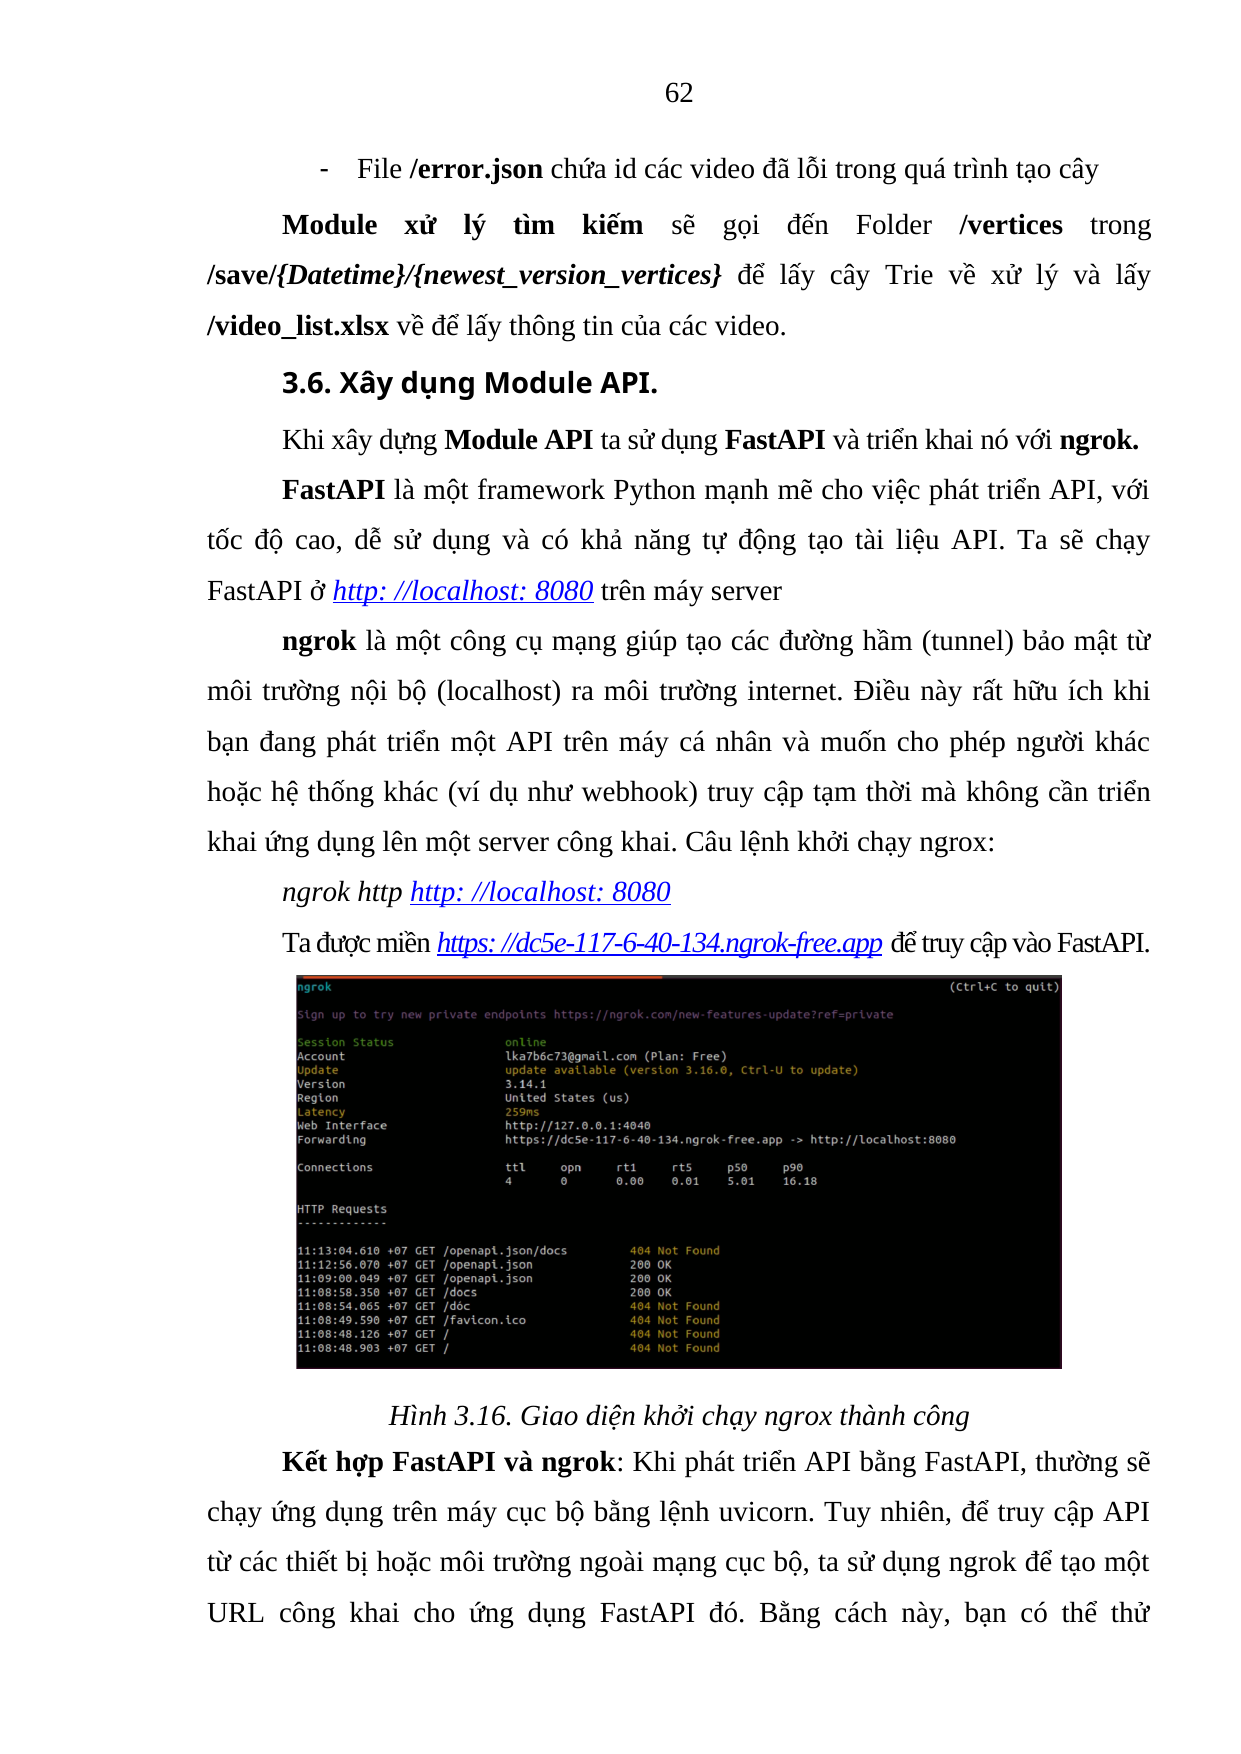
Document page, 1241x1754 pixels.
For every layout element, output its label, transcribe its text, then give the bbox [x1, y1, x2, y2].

text Hình 3.16. Giao diện khởi chạy ngrox thành công [207, 1398, 1152, 1431]
picture [296, 975, 1062, 1369]
text Ta được miền https: //dc5e-117-6-40-134.ngrok-free.app để truy cập vào FastAPI. [207, 925, 1152, 958]
text 3.6. Xây dụng Module API. [207, 362, 1152, 402]
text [207, 1444, 1152, 1628]
list File /error.json chứa id các video đã lỗi trong quá trình tạo cây [319, 148, 1152, 187]
text ngrok là một công cụ mạng giúp tạo các đường hầm (tunnel) bảo mật từ môi trường nội bộ (localhost) ra môi trường internet. Điều này rất hữu ích khi bạn đang phát triển một API trên máy cá nhân và muốn cho phép người khác hoặc hệ thống khác (ví dụ như webhook) truy cập tạm thời mà không cần triển khai ứng dụng lên một server công khai. Câu lệnh khởi chạy ngrox: [207, 623, 1152, 858]
text Module xử lý tìm kiếm sẽ gọi đến Folder /vertices trong /save/{Datetime}/{newest_version_vertices} để lấy cây Trie về xử lý và lấy /video_list.xlsx về để lấy thông tin của các video. [207, 207, 1152, 341]
text FastAPI là một framework Python mạnh mẽ cho việc phát triển API, với tốc độ cao, dễ sử dụng và có khả năng tự động tạo tài liệu API. Ta sẽ chạy FastAPI ở http: //localhost: 8080 trên máy server [207, 472, 1152, 606]
text ngrok http http: //localhost: 8080 [207, 874, 1152, 908]
text Khi xây dựng Module API ta sử dụng FastAPI và triển khai nó với ngrok. [207, 422, 1152, 455]
